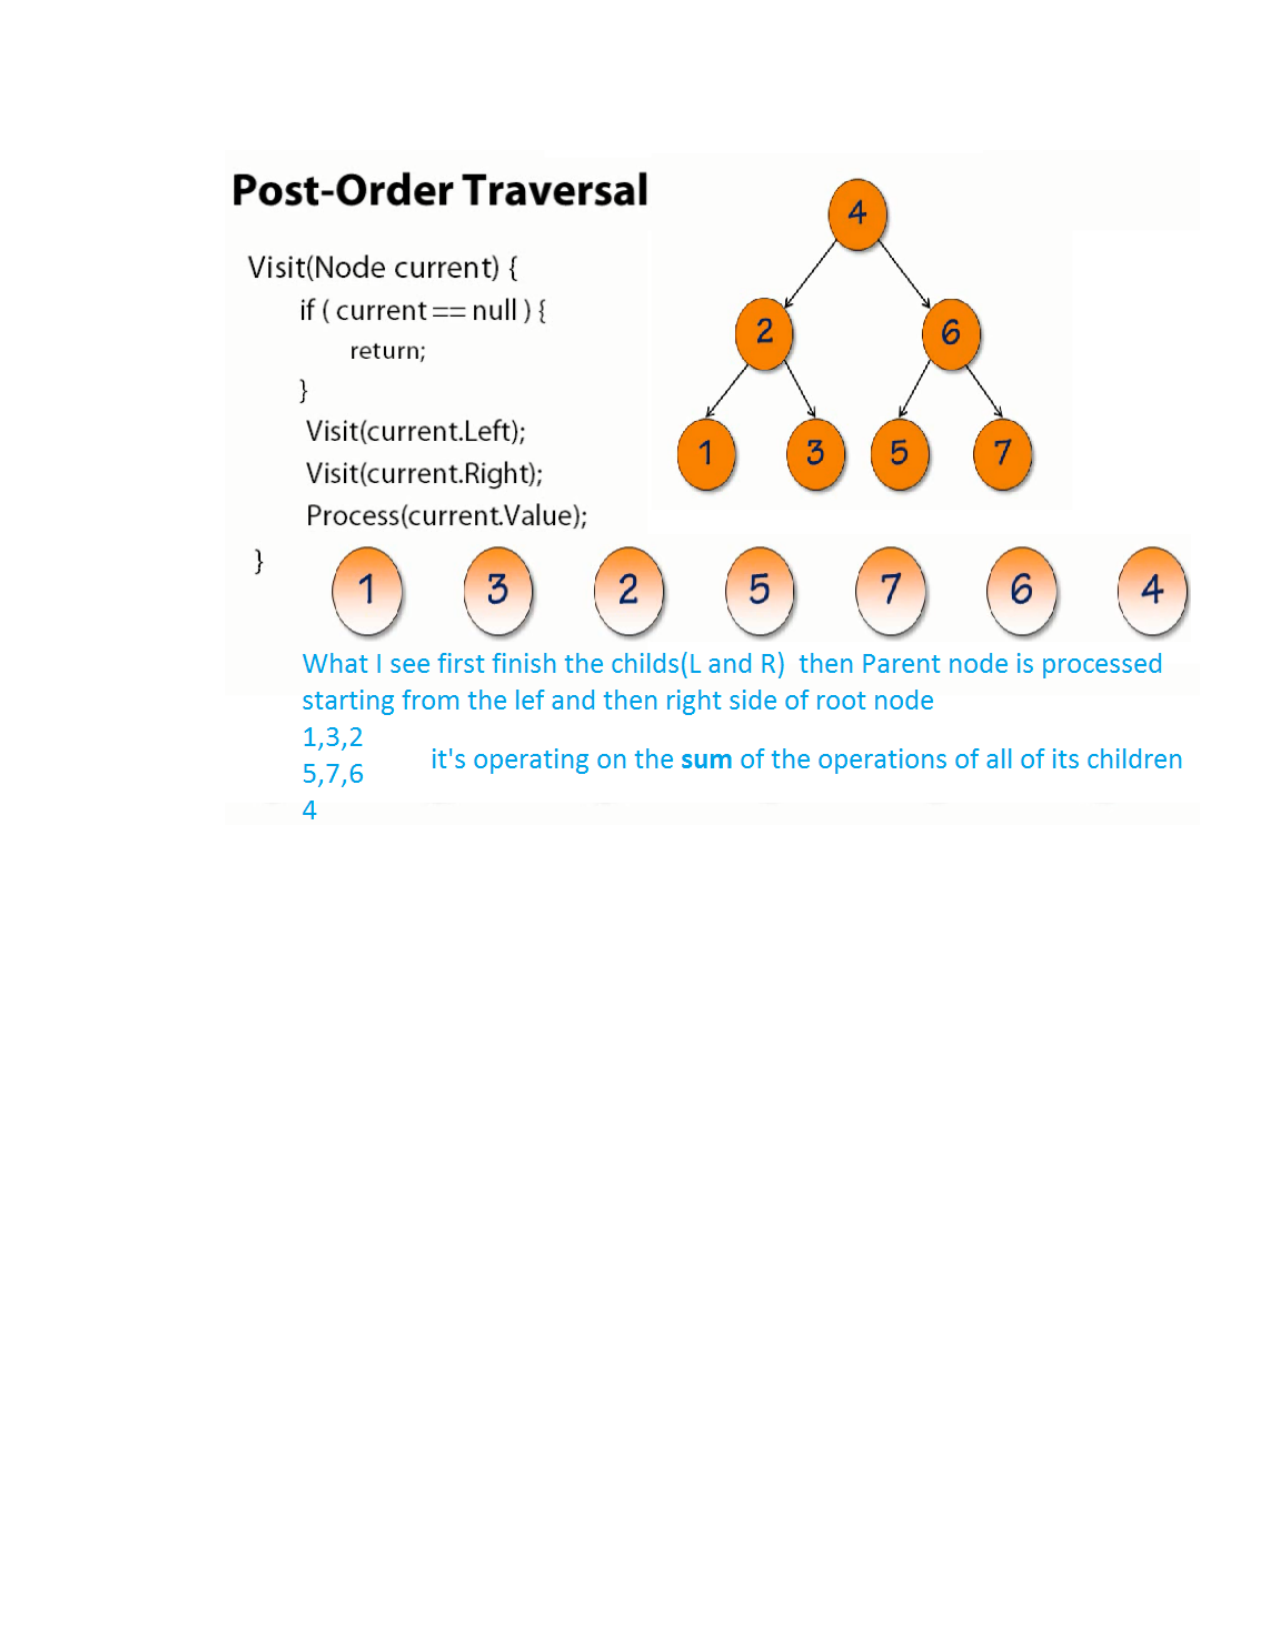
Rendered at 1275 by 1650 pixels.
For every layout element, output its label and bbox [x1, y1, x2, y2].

picture [225, 150, 1200, 825]
